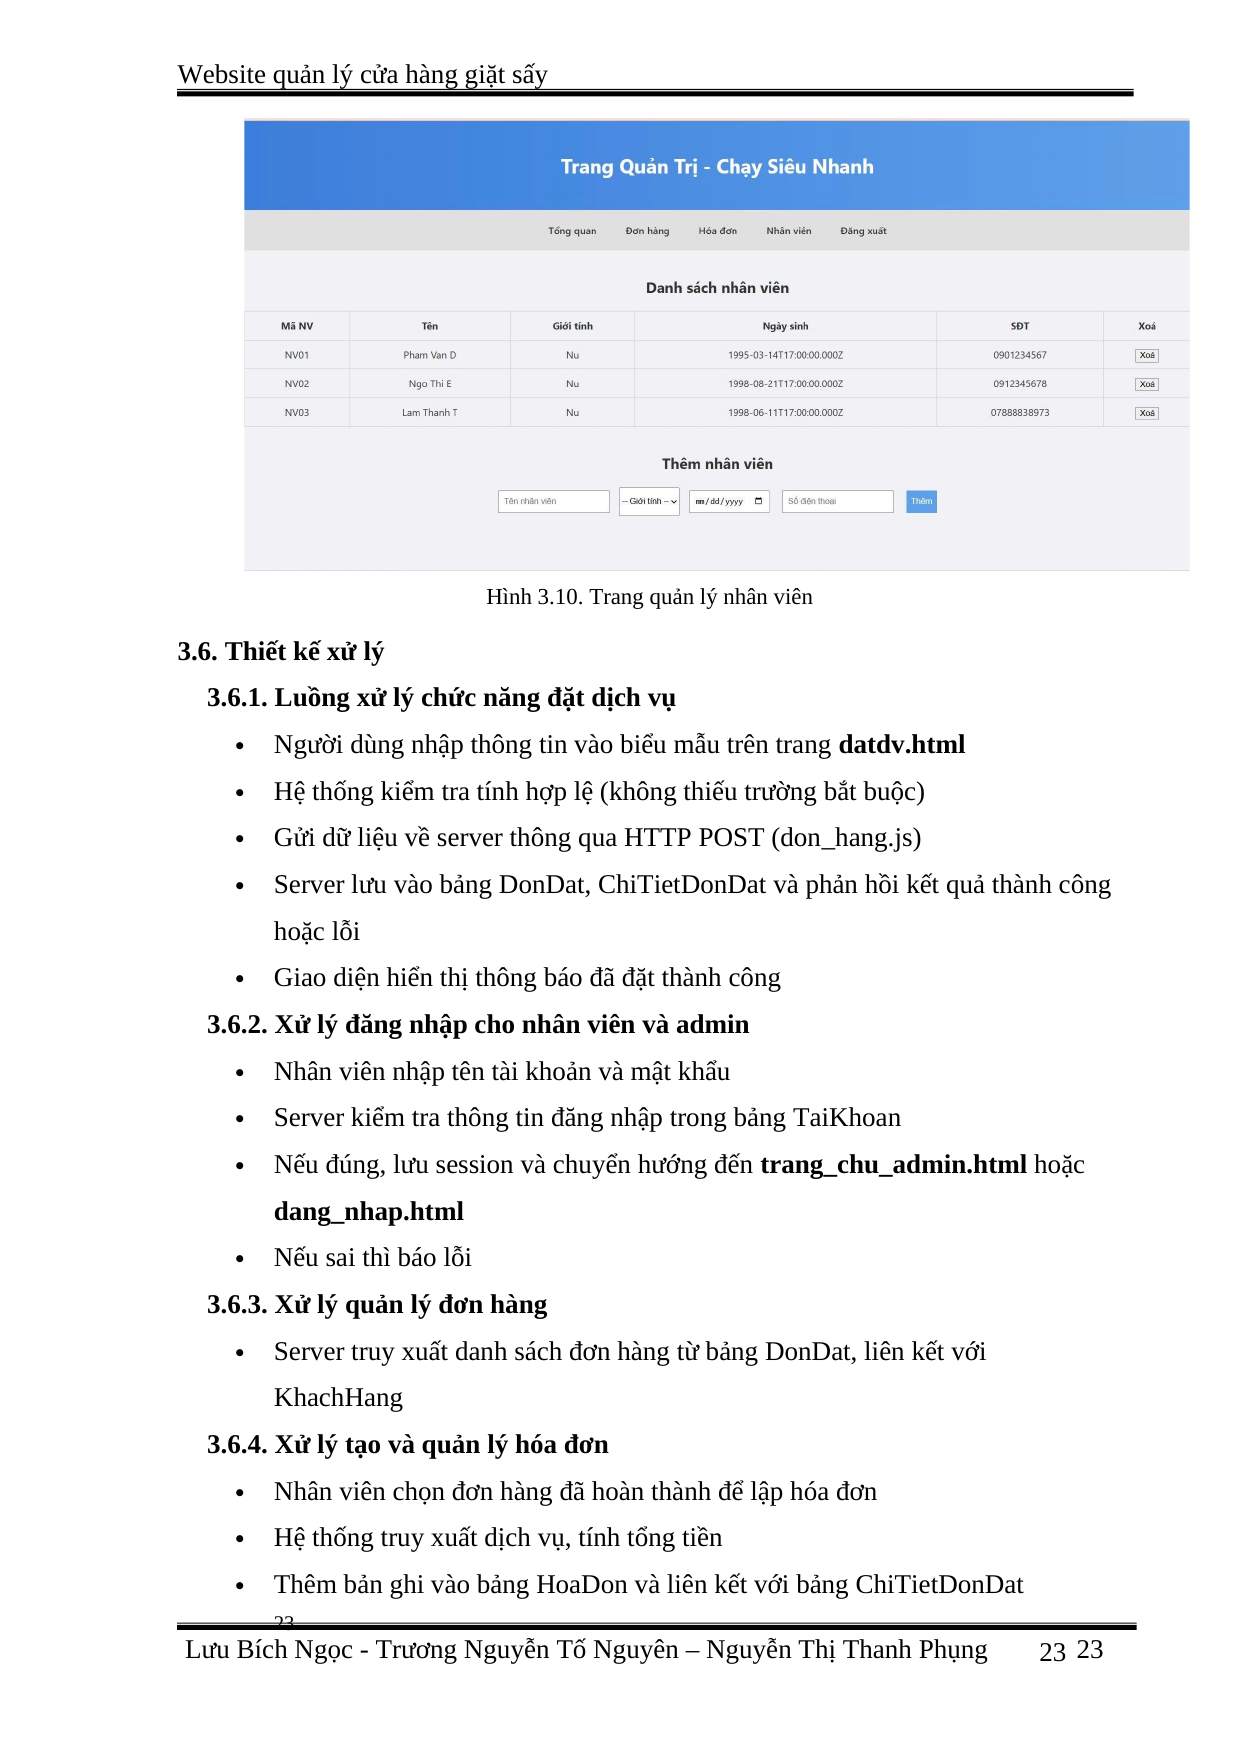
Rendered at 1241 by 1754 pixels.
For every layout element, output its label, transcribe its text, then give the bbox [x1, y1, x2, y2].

subtitle 3.6. Thiết kế xử lý [177, 635, 1122, 666]
list Thêm bản ghi vào bảng HoaDon và liên kết với bảng ChiTietDonDat [236, 1568, 1122, 1599]
list Người dùng nhập thông tin vào biểu mẫu trên trang datdv.html [236, 728, 1122, 759]
list Nhân viên chọn đơn hàng đã hoàn thành để lập hóa đơn [236, 1475, 1122, 1506]
subtitle 3.6.1. Luồng xử lý chức năng đặt dịch vụ [207, 682, 1122, 713]
subtitle 3.6.3. Xử lý quản lý đơn hàng [207, 1288, 1122, 1319]
picture [244, 118, 1190, 571]
list Server lưu vào bảng DonDat, ChiTietDonDat và phản hồi kết quả thành công hoặc lỗi [236, 868, 1122, 946]
list Server truy xuất danh sách đơn hàng từ bảng DonDat, liên kết với KhachHang [236, 1335, 1122, 1413]
list Server kiểm tra thông tin đăng nhập trong bảng TaiKhoan [236, 1102, 1122, 1133]
list Nếu đúng, lưu session và chuyển hướng đến trang_chu_admin.html hoặc dang_nhap.html [236, 1148, 1122, 1226]
subtitle 3.6.4. Xử lý tạo và quản lý hóa đơn [207, 1428, 1122, 1459]
list Gửi dữ liệu về server thông qua HTTP POST (don_hang.js) [236, 822, 1122, 853]
list Hệ thống kiểm tra tính hợp lệ (không thiếu trường bắt buộc) [236, 775, 1122, 806]
list Nhân viên nhập tên tài khoản và mật khẩu [236, 1055, 1122, 1086]
text Hình 3.10. Trang quản lý nhân viên [177, 583, 1122, 610]
list Giao diện hiển thị thông báo đã đặt thành công [236, 962, 1122, 993]
subtitle 3.6.2. Xử lý đăng nhập cho nhân viên và admin [207, 1008, 1122, 1039]
list Hệ thống truy xuất dịch vụ, tính tổng tiền [236, 1522, 1122, 1553]
list Nếu sai thì báo lỗi [236, 1242, 1122, 1273]
